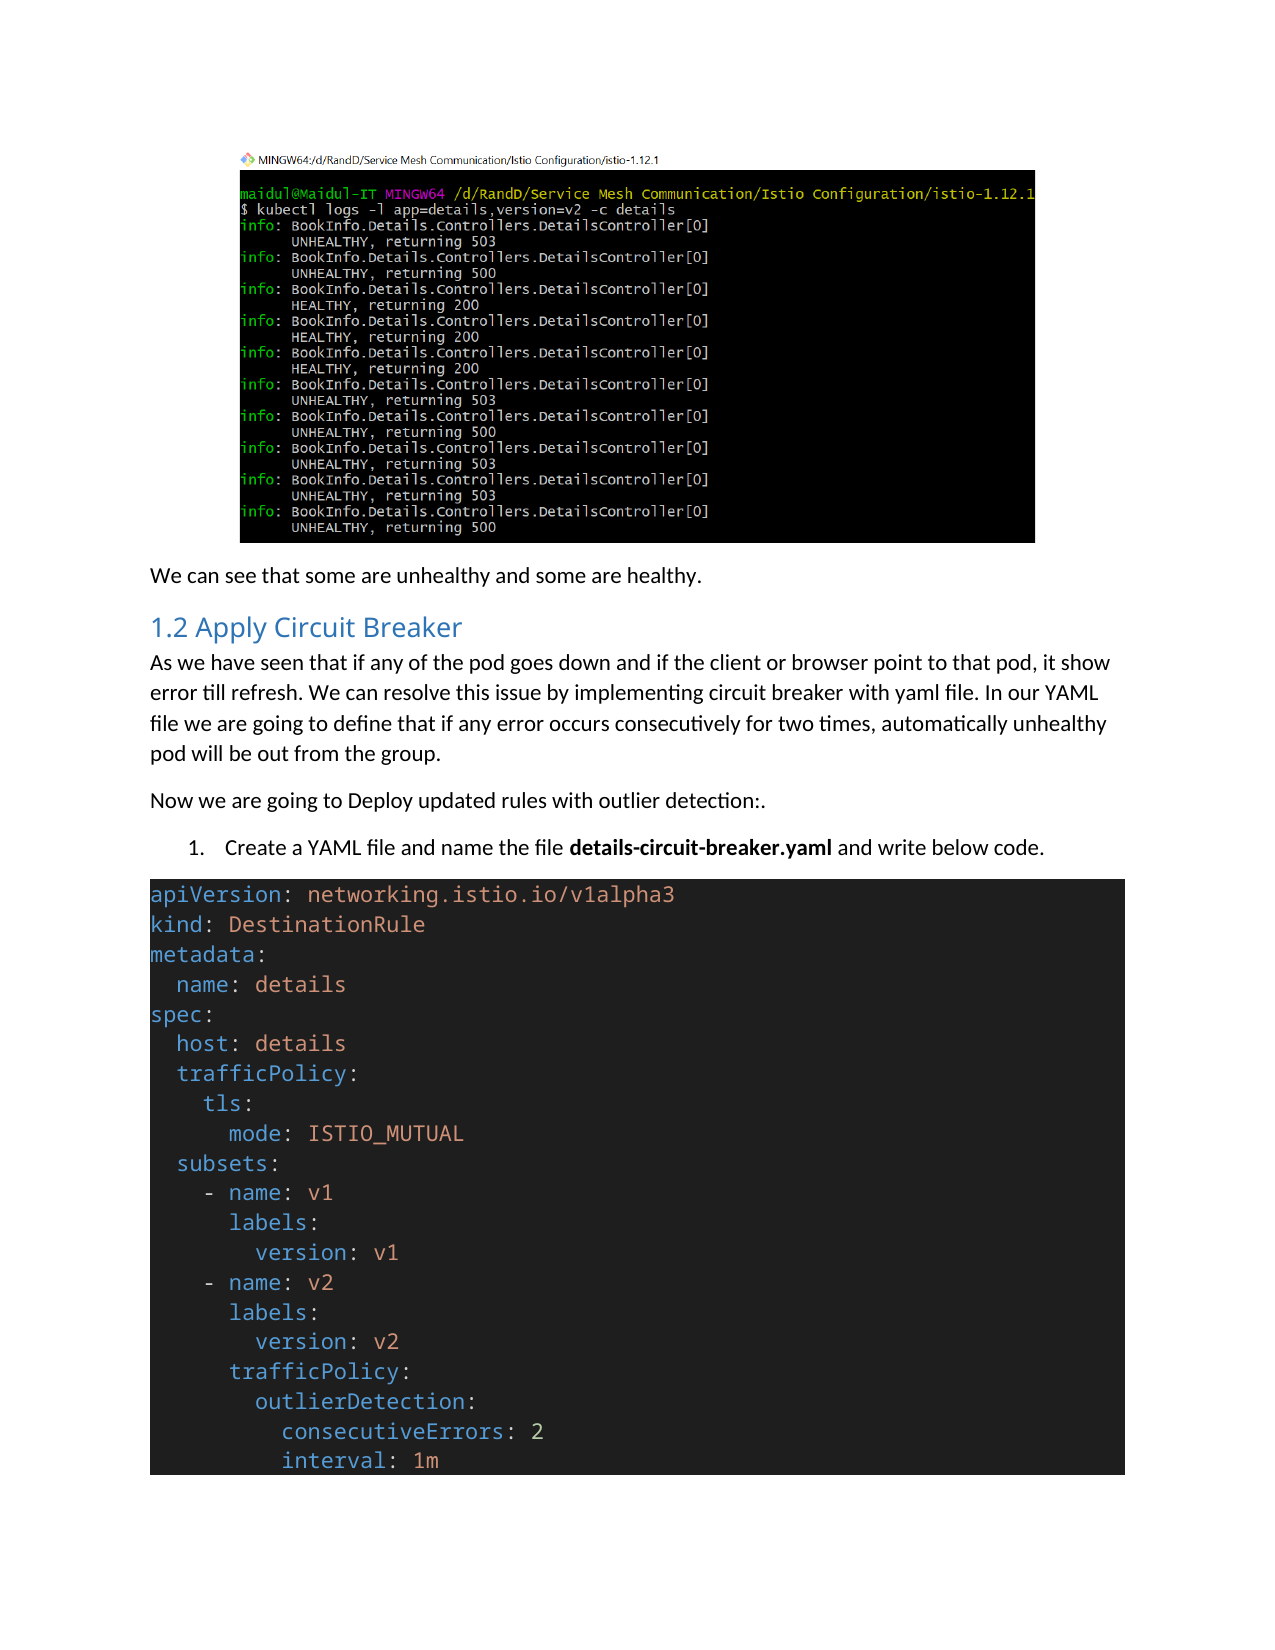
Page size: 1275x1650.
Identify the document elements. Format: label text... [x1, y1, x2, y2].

text labels: [150, 1207, 1125, 1237]
text outlierDetection: [150, 1386, 1125, 1416]
text mode: ISTIO_MUTUAL [150, 1118, 1125, 1148]
text subsets: [150, 1148, 1125, 1177]
text version: v2 [150, 1326, 1125, 1356]
list Create a YAML file and name the file details-circuit-breaker.yaml and write below code. [187, 833, 1125, 861]
text trafficPolicy: [150, 1356, 1125, 1386]
text kind: DestinationRule [150, 909, 1125, 939]
picture [239, 150, 1036, 543]
text labels: [150, 1297, 1125, 1326]
text apiVersion: networking.istio.io/v1alpha3 [150, 879, 1125, 909]
text host: details [150, 1028, 1125, 1058]
text As we have seen that if any of the pod goes down and if the client or browser point to that pod, it show error till refresh. We can resolve this issue by implementing circuit breaker with yaml file. In our YAML file we are going to define that if any error occurs consecutively for two times, automatically unhealthy pod will be out from the group. [150, 648, 1125, 767]
text interval: 1m [150, 1446, 1125, 1475]
text - name: v1 [150, 1177, 1125, 1207]
text tls: [150, 1088, 1125, 1118]
text - name: v2 [150, 1267, 1125, 1297]
subtitle 1.2 Apply Circuit Breaker [150, 608, 1125, 645]
text trafficPolicy: [150, 1058, 1125, 1088]
text version: v1 [150, 1237, 1125, 1267]
text name: details [150, 969, 1125, 999]
text metadata: [150, 939, 1125, 969]
text consecutiveErrors: 2 [150, 1416, 1125, 1446]
text Now we are going to Deploy updated rules with outlier detection:. [150, 786, 1125, 814]
text spec: [150, 999, 1125, 1028]
text We can see that some are unhealthy and some are healthy. [150, 562, 1125, 589]
